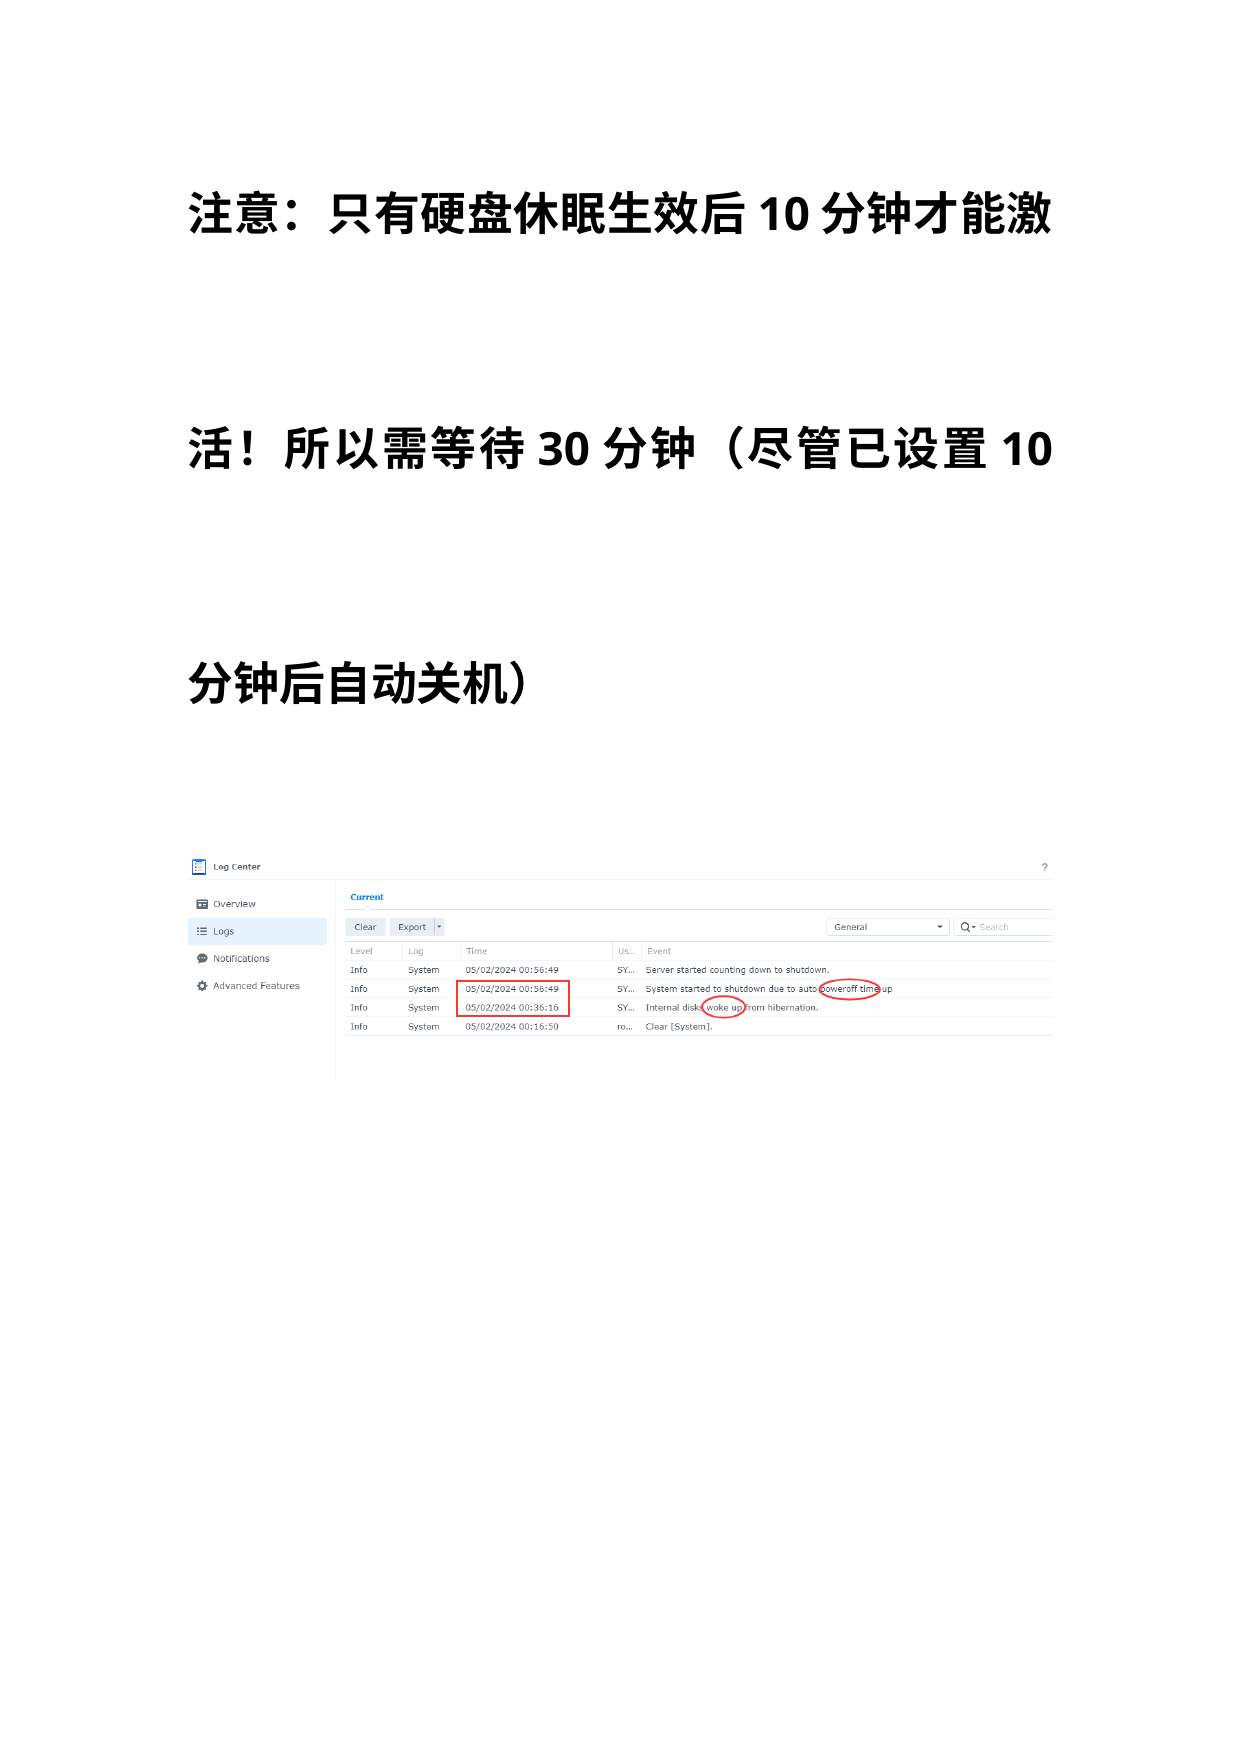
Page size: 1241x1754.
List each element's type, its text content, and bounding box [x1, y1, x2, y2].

subtitle 注意：只有硬盘休眠生效后10分钟才能激活！所以需等待30分钟（尽管已设置10分钟后自动关机） [187, 162, 1053, 729]
picture [187, 857, 1053, 1079]
